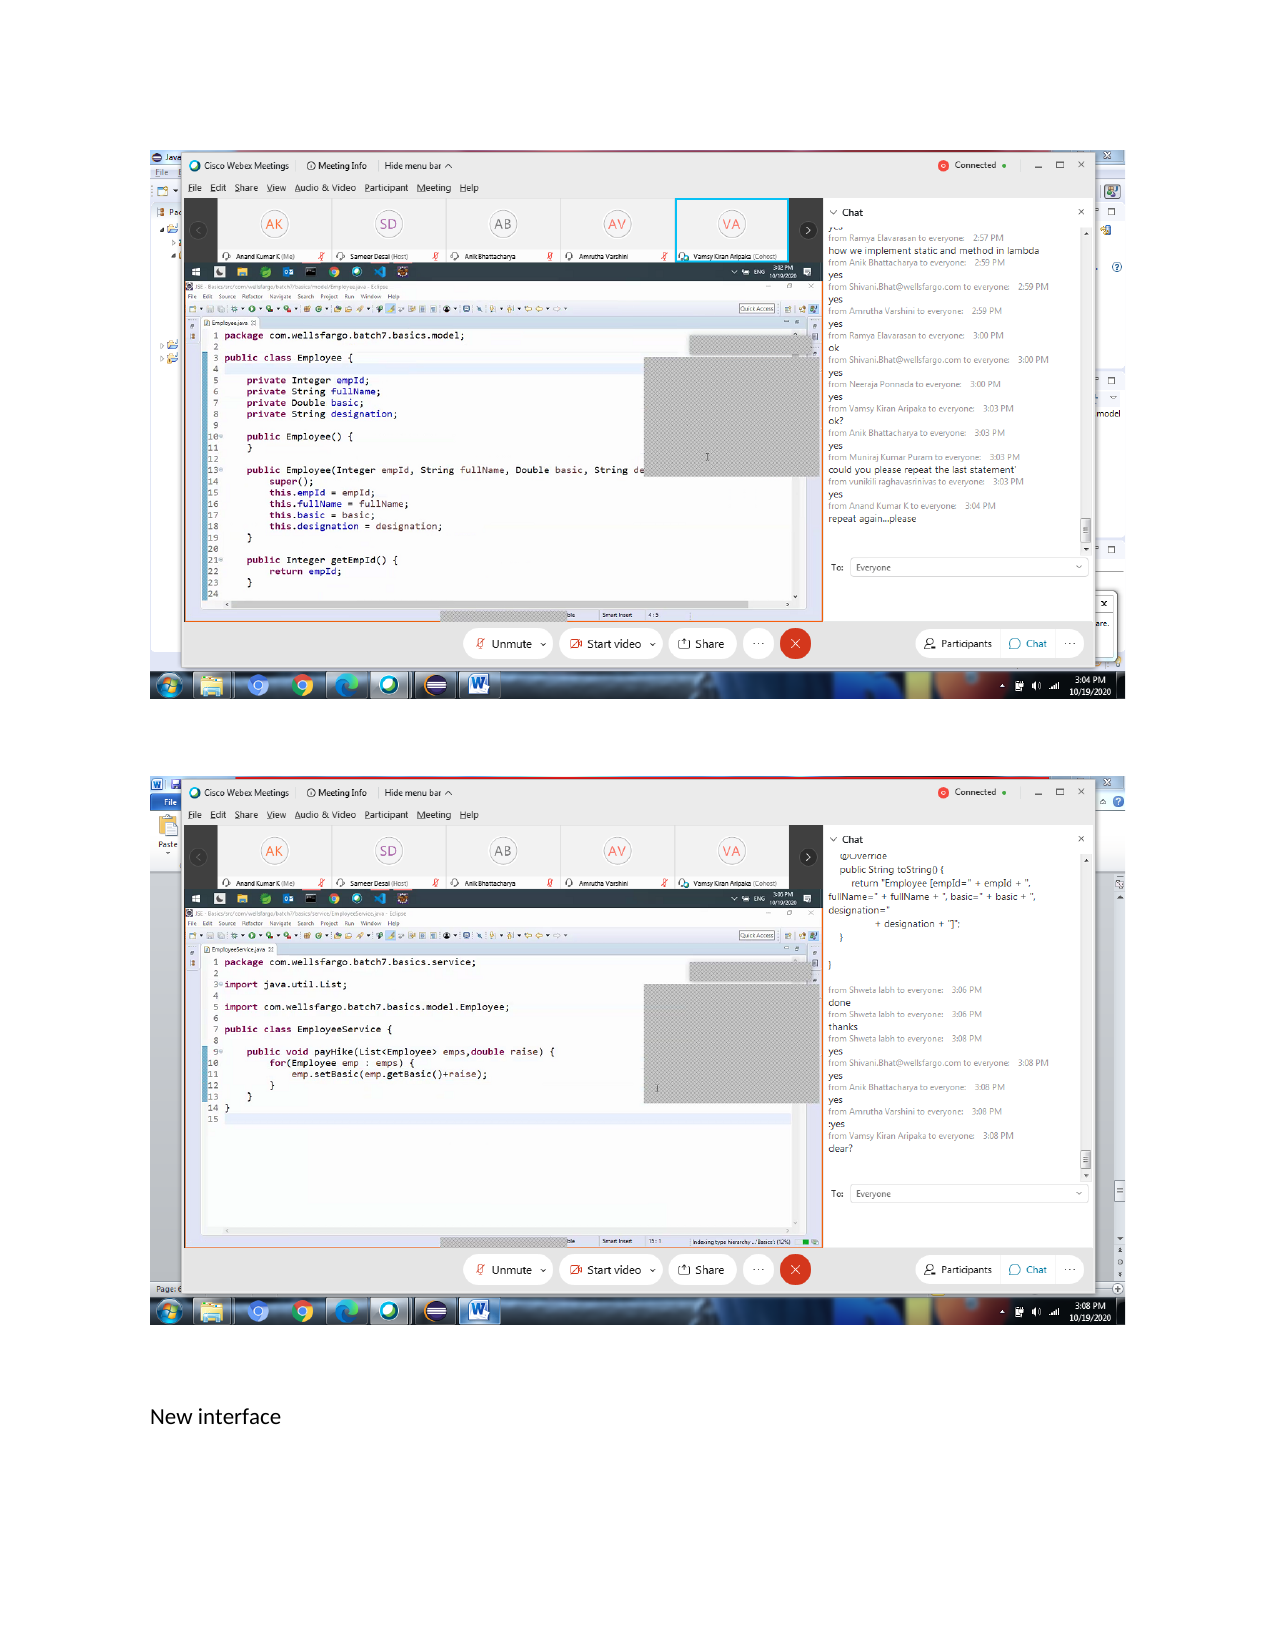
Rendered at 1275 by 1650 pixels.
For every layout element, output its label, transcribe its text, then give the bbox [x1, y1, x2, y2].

picture [150, 150, 1125, 699]
picture [150, 776, 1125, 1325]
text New interface [150, 1402, 1125, 1430]
